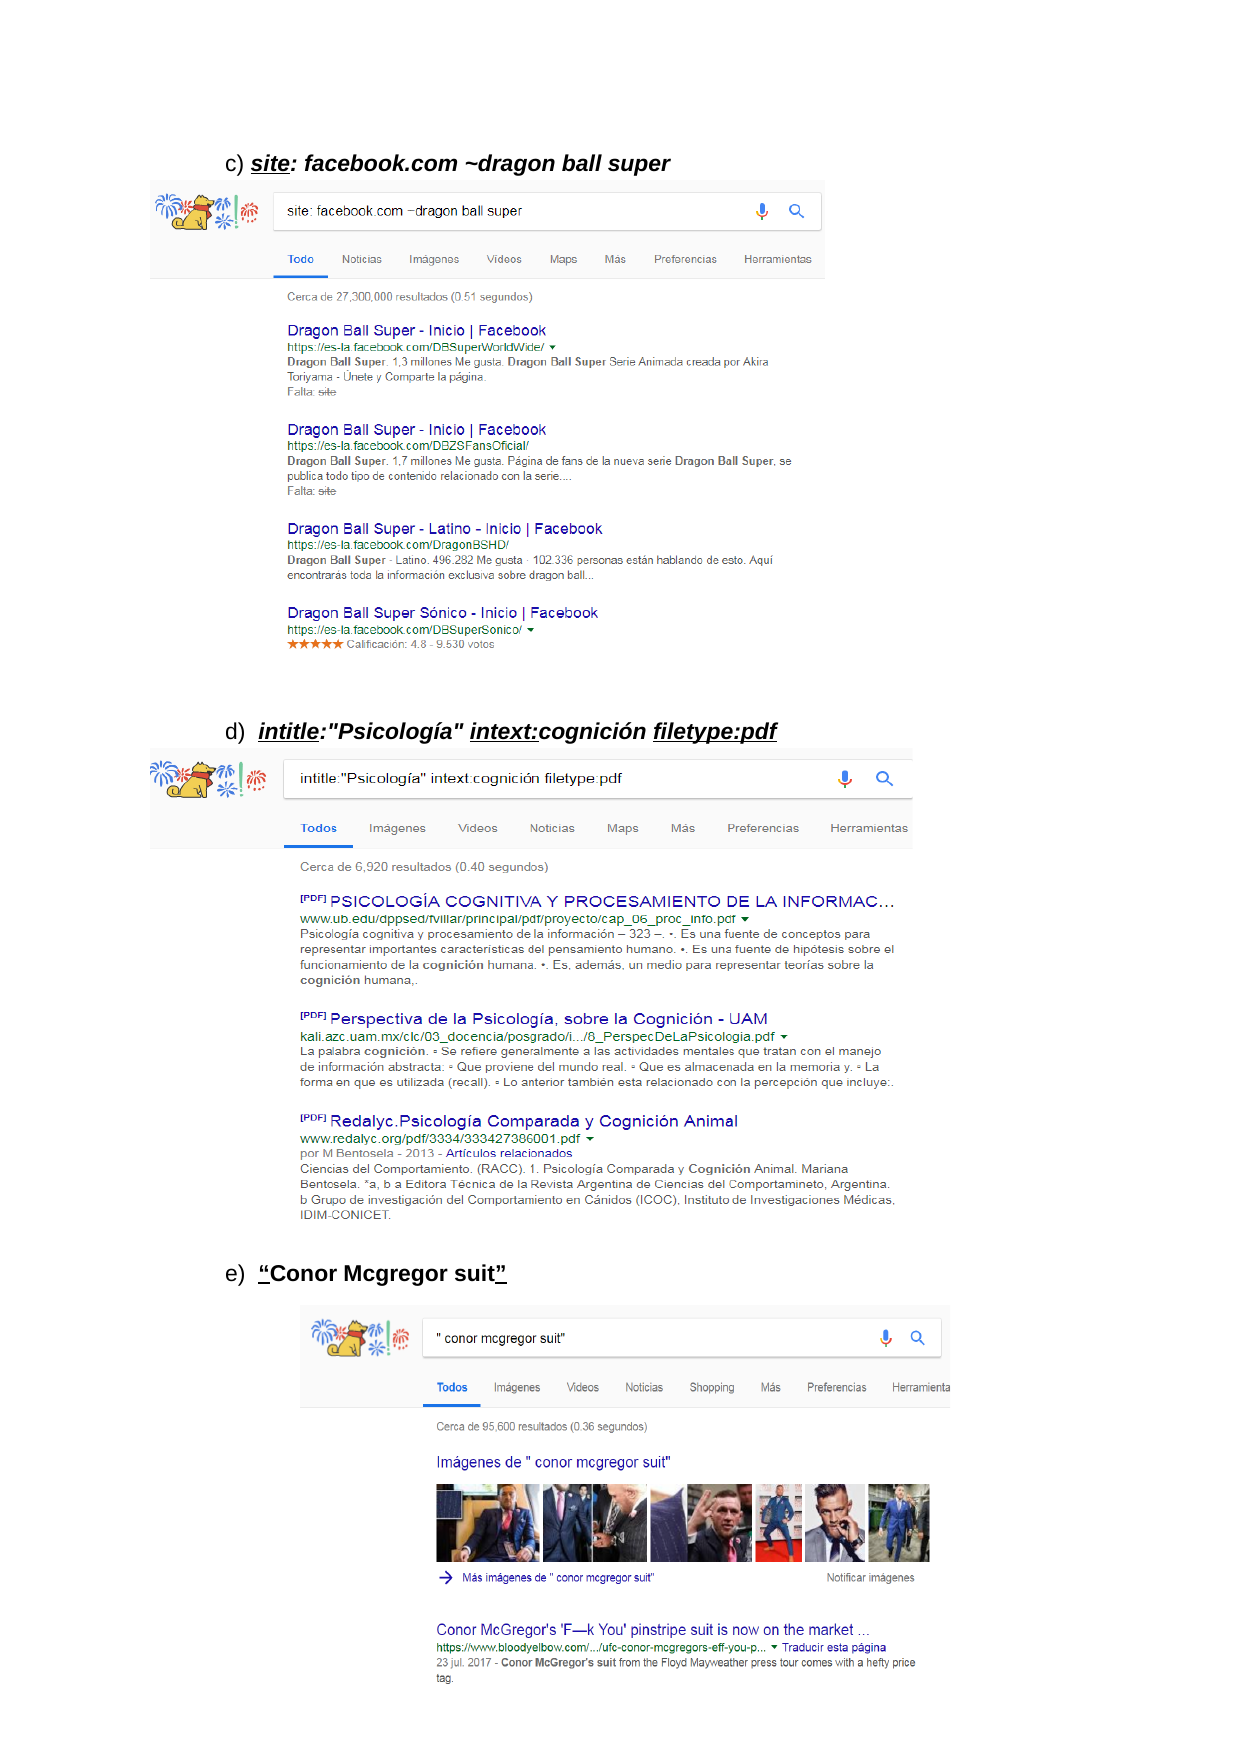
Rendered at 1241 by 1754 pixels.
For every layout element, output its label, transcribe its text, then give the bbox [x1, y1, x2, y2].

text c) site: facebook.com ~dragon ball super [150, 150, 1090, 176]
text d) intitle:"Psicología" intext:cognición filetype:pdf [150, 718, 1090, 744]
text e) “Conor Mcgregor suit” [150, 1259, 1090, 1286]
picture [150, 180, 825, 654]
picture [150, 748, 913, 1226]
picture [300, 1305, 951, 1692]
